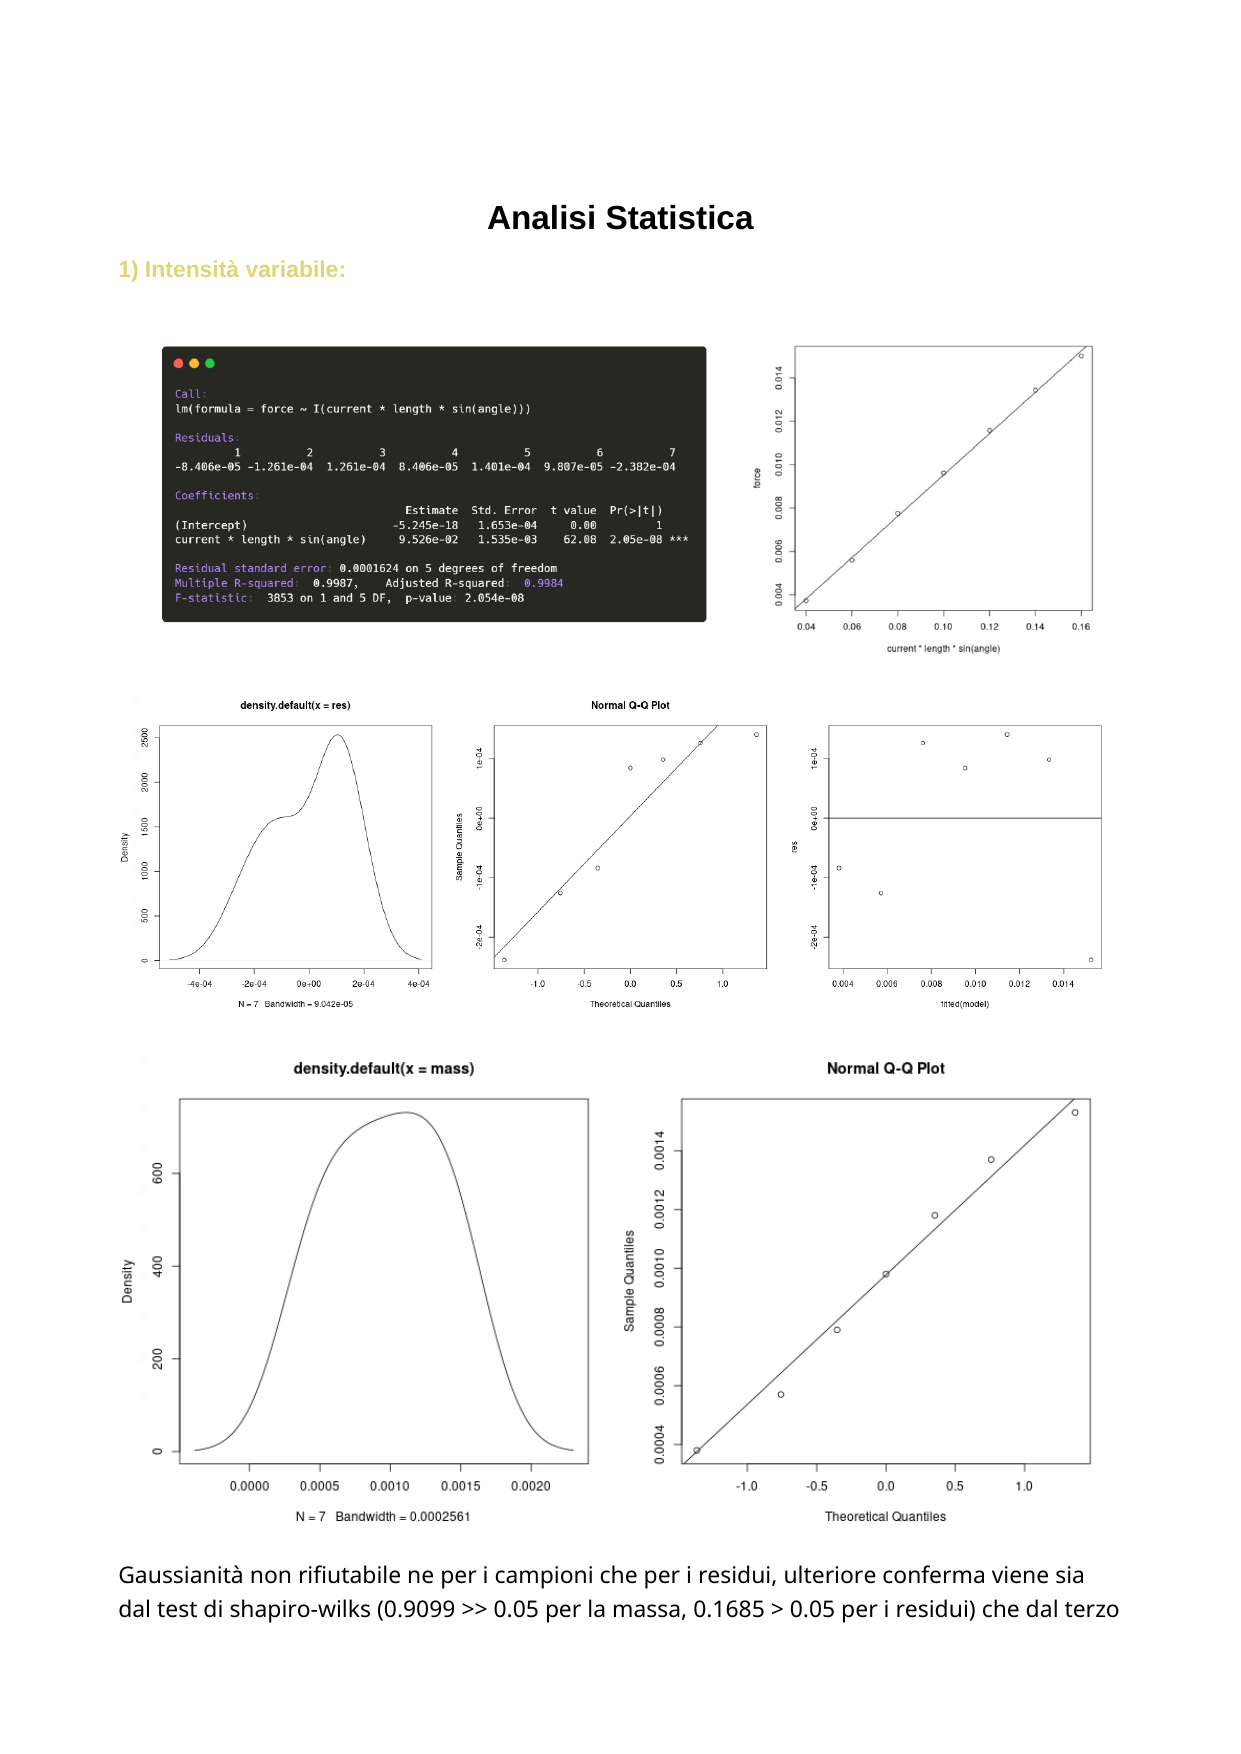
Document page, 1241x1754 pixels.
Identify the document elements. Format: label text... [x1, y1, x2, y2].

picture [118, 684, 1122, 1020]
text Analisi Statistica [118, 198, 1122, 236]
text 1) Intensità variabile: [118, 256, 1122, 282]
picture [118, 301, 1115, 666]
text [118, 1559, 1122, 1624]
picture [118, 1038, 1122, 1541]
